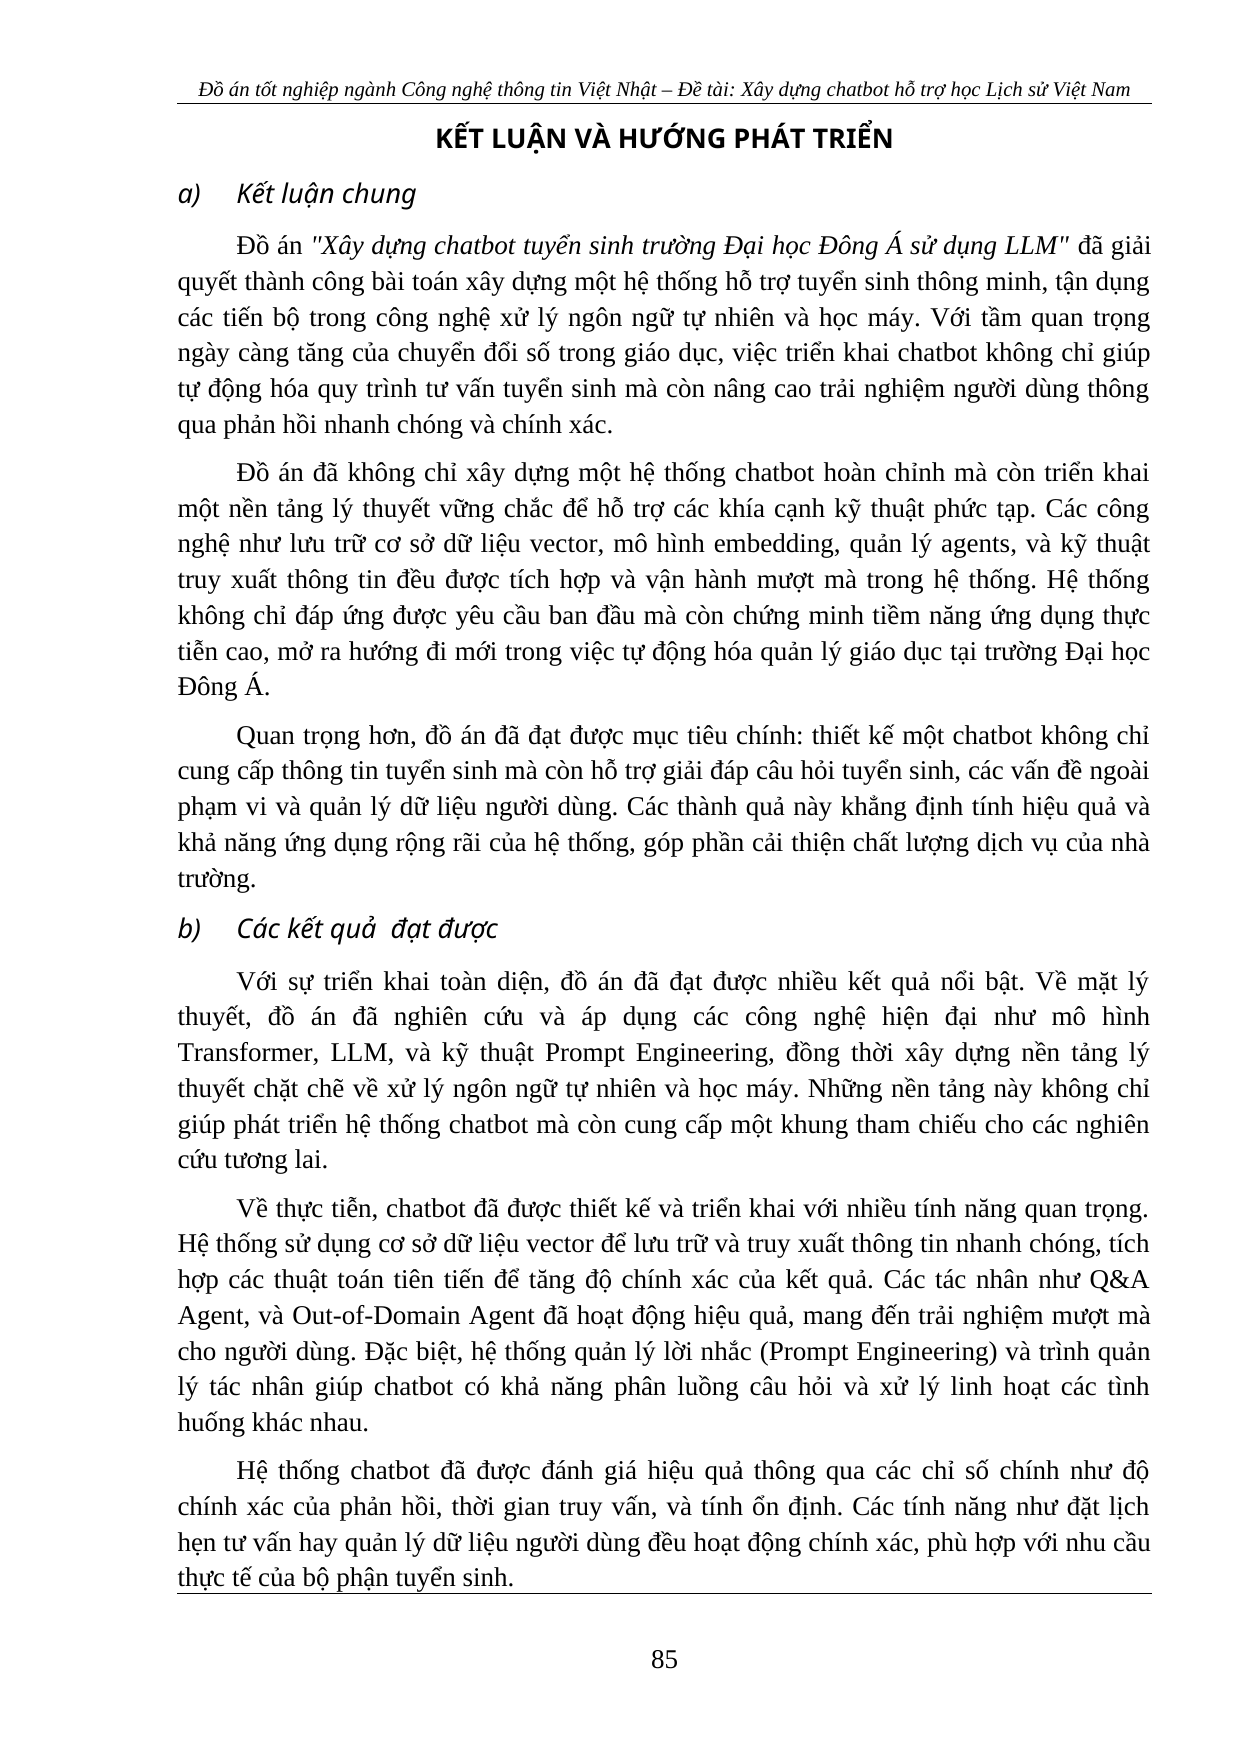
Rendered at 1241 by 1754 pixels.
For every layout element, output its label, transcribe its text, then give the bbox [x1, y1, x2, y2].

subtitle KẾT LUẬN VÀ HƯỚNG PHÁT TRIỂN [177, 119, 1152, 156]
subtitle Các kết quả đạt được [177, 910, 1152, 947]
subtitle Kết luận chung [177, 174, 1152, 211]
text Quan trọng hơn, đồ án đã đạt được mục tiêu chính: thiết kế một chatbot không chỉ cung cấp thông tin tuyển sinh mà còn hỗ trợ giải đáp câu hỏi tuyển sinh, các vấn đề ngoài phạm vi và quản lý dữ liệu người dùng. Các thành quả này khẳng định tính hiệu quả và khả năng ứng dụng rộng rãi của hệ thống, góp phần cải thiện chất lượng dịch vụ của nhà trường. [177, 719, 1152, 893]
text Với sự triển khai toàn diện, đồ án đã đạt được nhiều kết quả nổi bật. Về mặt lý thuyết, đồ án đã nghiên cứu và áp dụng các công nghệ hiện đại như mô hình Transformer, LLM, và kỹ thuật Prompt Engineering, đồng thời xây dựng nền tảng lý thuyết chặt chẽ về xử lý ngôn ngữ tự nhiên và học máy. Những nền tảng này không chỉ giúp phát triển hệ thống chatbot mà còn cung cấp một khung tham chiếu cho các nghiên cứu tương lai. [177, 965, 1152, 1174]
text Hệ thống chatbot đã được đánh giá hiệu quả thông qua các chỉ số chính như độ chính xác của phản hồi, thời gian truy vấn, và tính ổn định. Các tính năng như đặt lịch hẹn tư vấn hay quản lý dữ liệu người dùng đều hoạt động chính xác, phù hợp với nhu cầu thực tế của bộ phận tuyển sinh. [177, 1454, 1152, 1593]
text Đồ án "Xây dựng chatbot tuyển sinh trường Đại học Đông Á sử dụng LLM" đã giải quyết thành công bài toán xây dựng một hệ thống hỗ trợ tuyển sinh thông minh, tận dụng các tiến bộ trong công nghệ xử lý ngôn ngữ tự nhiên và học máy. Với tầm quan trọng ngày càng tăng của chuyển đổi số trong giáo dục, việc triển khai chatbot không chỉ giúp tự động hóa quy trình tư vấn tuyển sinh mà còn nâng cao trải nghiệm người dùng thông qua phản hồi nhanh chóng và chính xác. [177, 229, 1152, 439]
text Về thực tiễn, chatbot đã được thiết kế và triển khai với nhiều tính năng quan trọng. Hệ thống sử dụng cơ sở dữ liệu vector để lưu trữ và truy xuất thông tin nhanh chóng, tích hợp các thuật toán tiên tiến để tăng độ chính xác của kết quả. Các tác nhân như Q&A Agent, và Out-of-Domain Agent đã hoạt động hiệu quả, mang đến trải nghiệm mượt mà cho người dùng. Đặc biệt, hệ thống quản lý lời nhắc (Prompt Engineering) và trình quản lý tác nhân giúp chatbot có khả năng phân luồng câu hỏi và xử lý linh hoạt các tình huống khác nhau. [177, 1192, 1152, 1437]
text Đồ án đã không chỉ xây dựng một hệ thống chatbot hoàn chỉnh mà còn triển khai một nền tảng lý thuyết vững chắc để hỗ trợ các khía cạnh kỹ thuật phức tạp. Các công nghệ như lưu trữ cơ sở dữ liệu vector, mô hình embedding, quản lý agents, và kỹ thuật truy xuất thông tin đều được tích hợp và vận hành mượt mà trong hệ thống. Hệ thống không chỉ đáp ứng được yêu cầu ban đầu mà còn chứng minh tiềm năng ứng dụng thực tiễn cao, mở ra hướng đi mới trong việc tự động hóa quản lý giáo dục tại trường Đại học Đông Á. [177, 456, 1152, 702]
